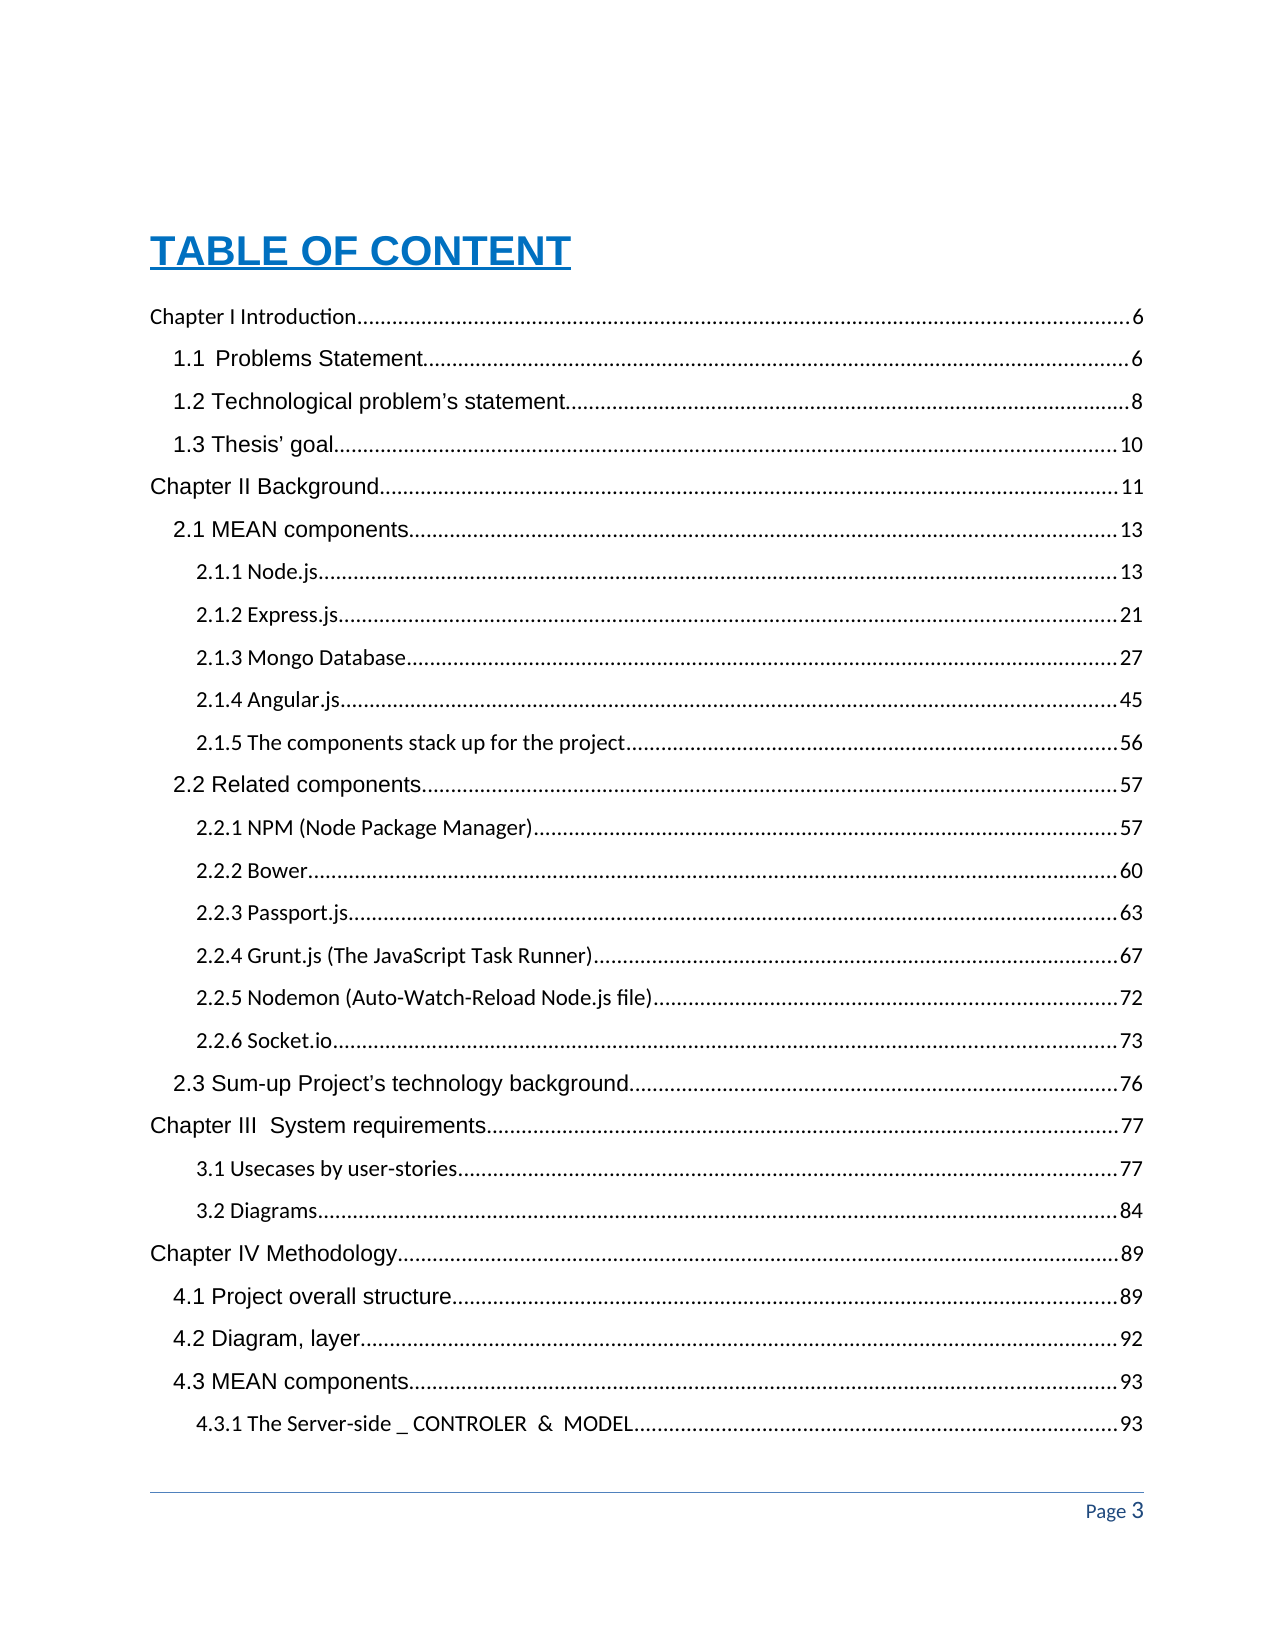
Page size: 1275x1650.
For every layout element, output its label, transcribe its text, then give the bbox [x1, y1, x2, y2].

text Chapter III System requirements 77 [150, 1111, 1144, 1139]
text 1.2 Technological problem’s statement 8 [173, 387, 1144, 415]
text 2.1.5 The components stack up for the project 56 [196, 728, 1144, 756]
text 3.1 Usecases by user-stories 77 [196, 1154, 1144, 1182]
text 2.1.3 Mongo Database 27 [196, 643, 1144, 671]
text 2.2.5 Nodemon (Auto-Watch-Reload Node.js file) 72 [196, 983, 1144, 1012]
text 2.1.2 Express.js 21 [196, 600, 1144, 628]
text 2.1 MEAN components 13 [173, 515, 1144, 543]
text Chapter I Introduction 6 [150, 302, 1144, 330]
text 2.1.4 Angular.js 45 [196, 685, 1144, 713]
text 3.2 Diagrams 84 [196, 1197, 1144, 1224]
text TABLE OF CONTENT [150, 226, 1144, 274]
text 4.3 MEAN components 93 [173, 1367, 1144, 1395]
text 2.1.1 Node.js 13 [196, 557, 1144, 586]
text Chapter IV Methodology 89 [150, 1239, 1144, 1267]
text 1.3 Thesis’ goal 10 [173, 430, 1144, 458]
text Chapter II Background 11 [150, 472, 1144, 500]
text 4.3.1 The Server-side _ CONTROLER & MODEL 93 [196, 1409, 1144, 1438]
text 4.2 Diagram, layer 92 [173, 1324, 1144, 1352]
text 2.3 Sum-up Project’s technology background 76 [173, 1069, 1144, 1097]
text 2.2.1 NPM (Node Package Manager) 57 [196, 813, 1144, 841]
text 2.2.3 Passport.js 63 [196, 898, 1144, 926]
text 1.1 Problems Statement 6 [173, 344, 1144, 372]
text 2.2.4 Grunt.js (The JavaScript Task Runner) 67 [196, 941, 1144, 969]
text 2.2 Related components 57 [173, 771, 1144, 798]
text 2.2.6 Socket.io 73 [196, 1026, 1144, 1054]
text 2.2.2 Bower 60 [196, 856, 1144, 884]
text 4.1 Project overall structure 89 [173, 1282, 1144, 1310]
